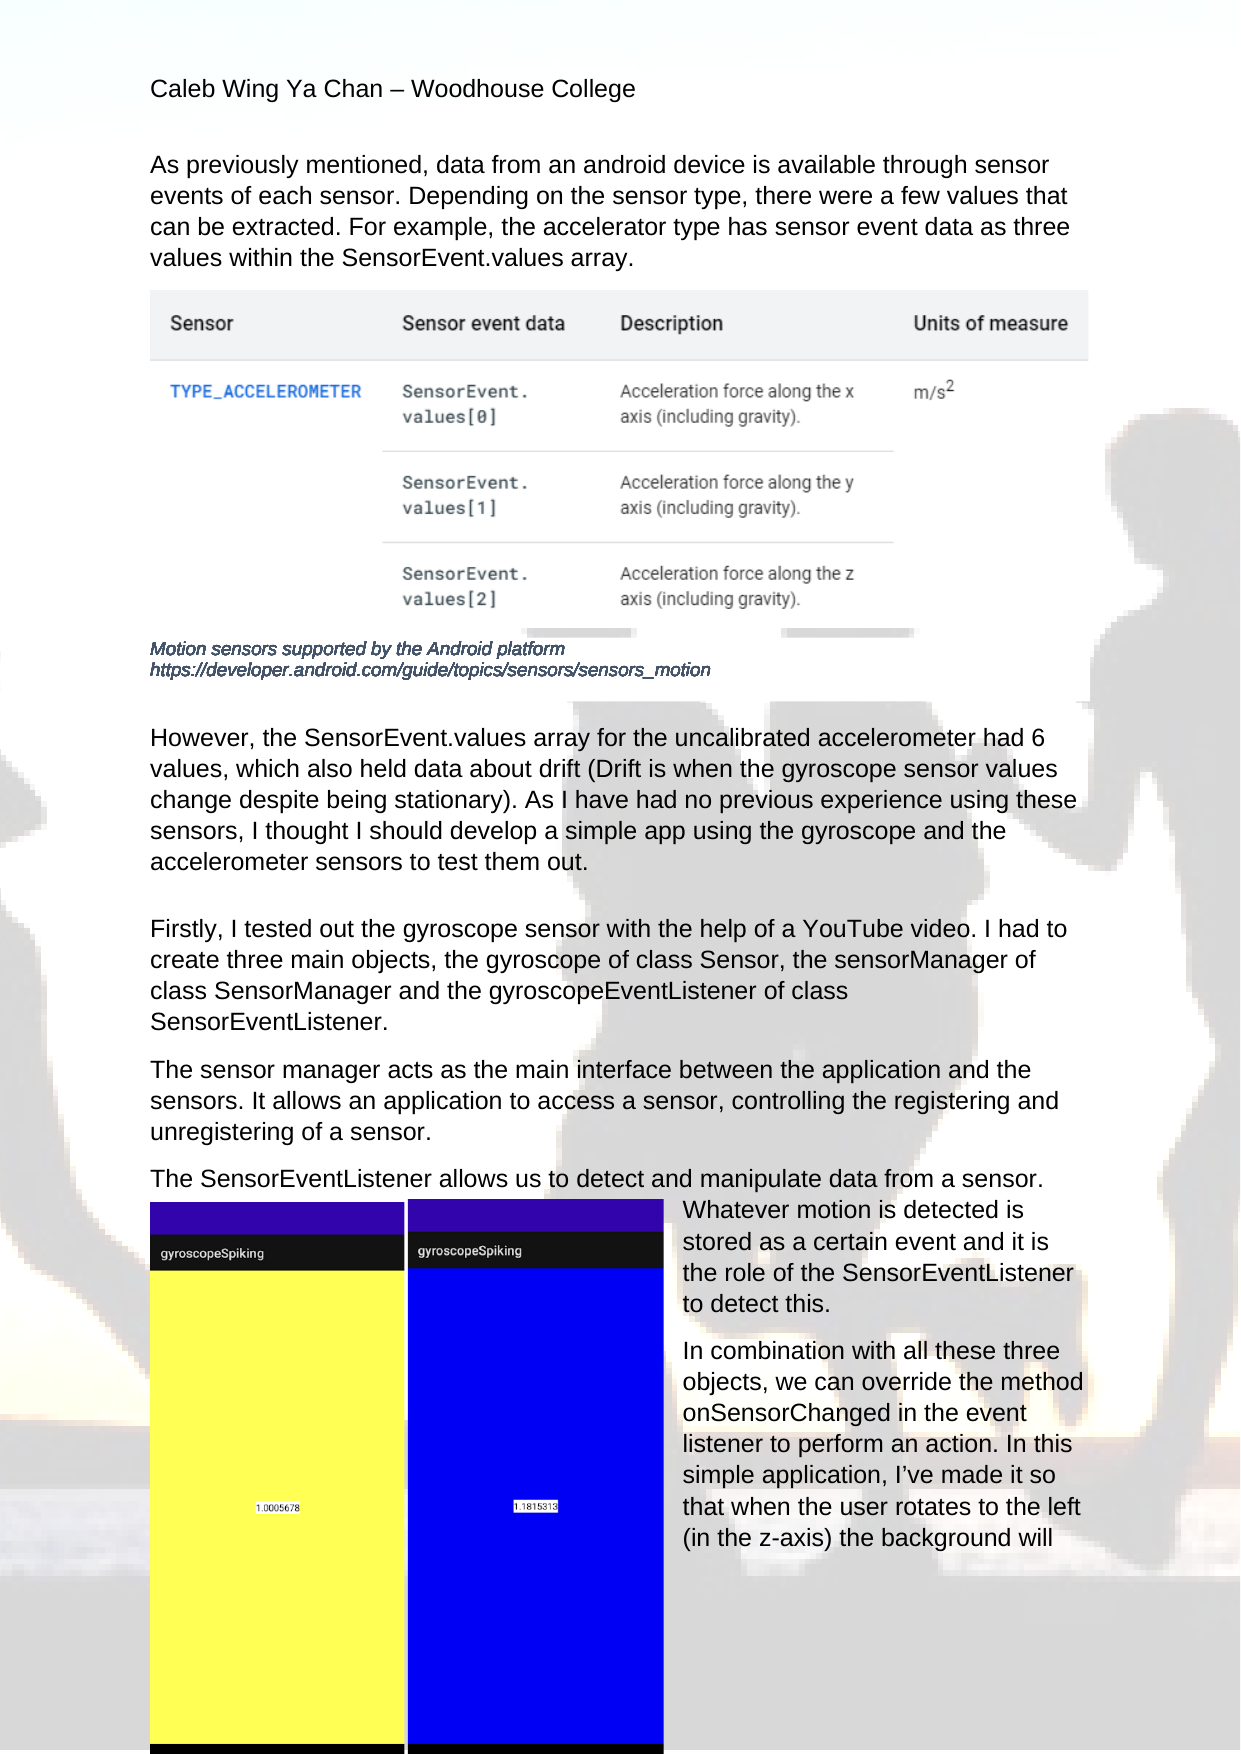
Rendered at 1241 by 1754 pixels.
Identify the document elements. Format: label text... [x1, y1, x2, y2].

text The sensor manager acts as the main interface between the application and the sensors. It allows an application to access a sensor, controlling the registering and unregistering of a sensor. [150, 1054, 1090, 1145]
text The SensorEventListener allows us to detect and manipulate data from a sensor. Whatever motion is detected is stored as a certain event and it is the role of the SensorEventListener to detect this. [150, 1164, 1090, 1317]
picture [150, 290, 1091, 628]
picture [150, 1202, 405, 1754]
text Firstly, I tested out the gyroscope sensor with the help of a YouTube video. I had to create three main objects, the gyroscope of class Sensor, the sensorManager of class SensorManager and the gyroscopeEventListener of class SensorEventListener. [150, 914, 1090, 1036]
text As previously mentioned, data from an android device is available through sensor events of each sensor. Depending on the sensor type, there were a few values that can be extracted. For example, the accelerator type has sensor event data as three values within the SensorEvent.values array. [150, 150, 1090, 272]
text However, the SensorEvent.values array for the uncalibrated accelerometer had 6 values, which also held data about drift (Drift is when the gyroscope sensor values change despite being stationary). As I have had no previous experience using these sensors, I thought I should develop a simple app using the gyroscope and the accelerometer sensors to test them out. [150, 702, 1090, 876]
picture [407, 1199, 664, 1754]
